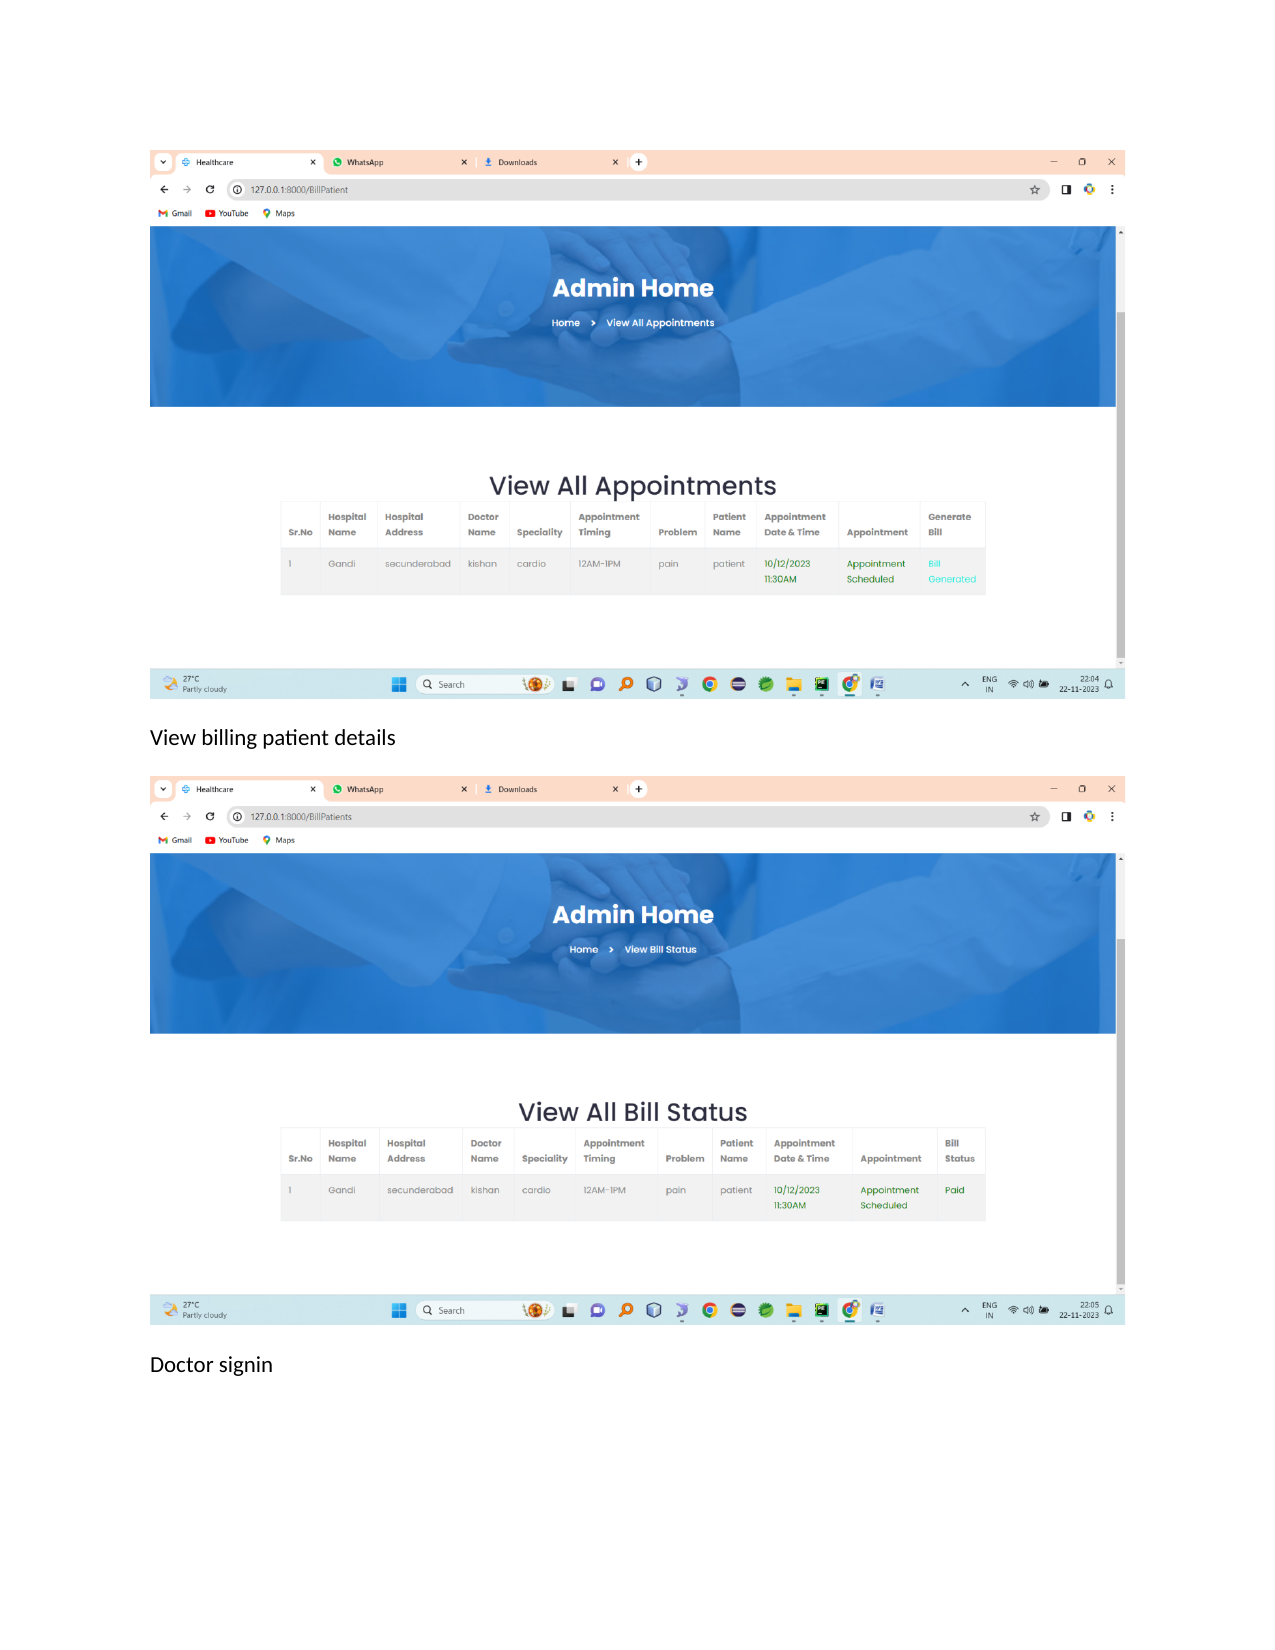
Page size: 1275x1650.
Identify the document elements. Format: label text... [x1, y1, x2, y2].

text View billing patient details [150, 723, 1125, 751]
text Doctor signin [150, 1350, 1125, 1378]
picture [150, 776, 1125, 1325]
picture [150, 150, 1125, 699]
